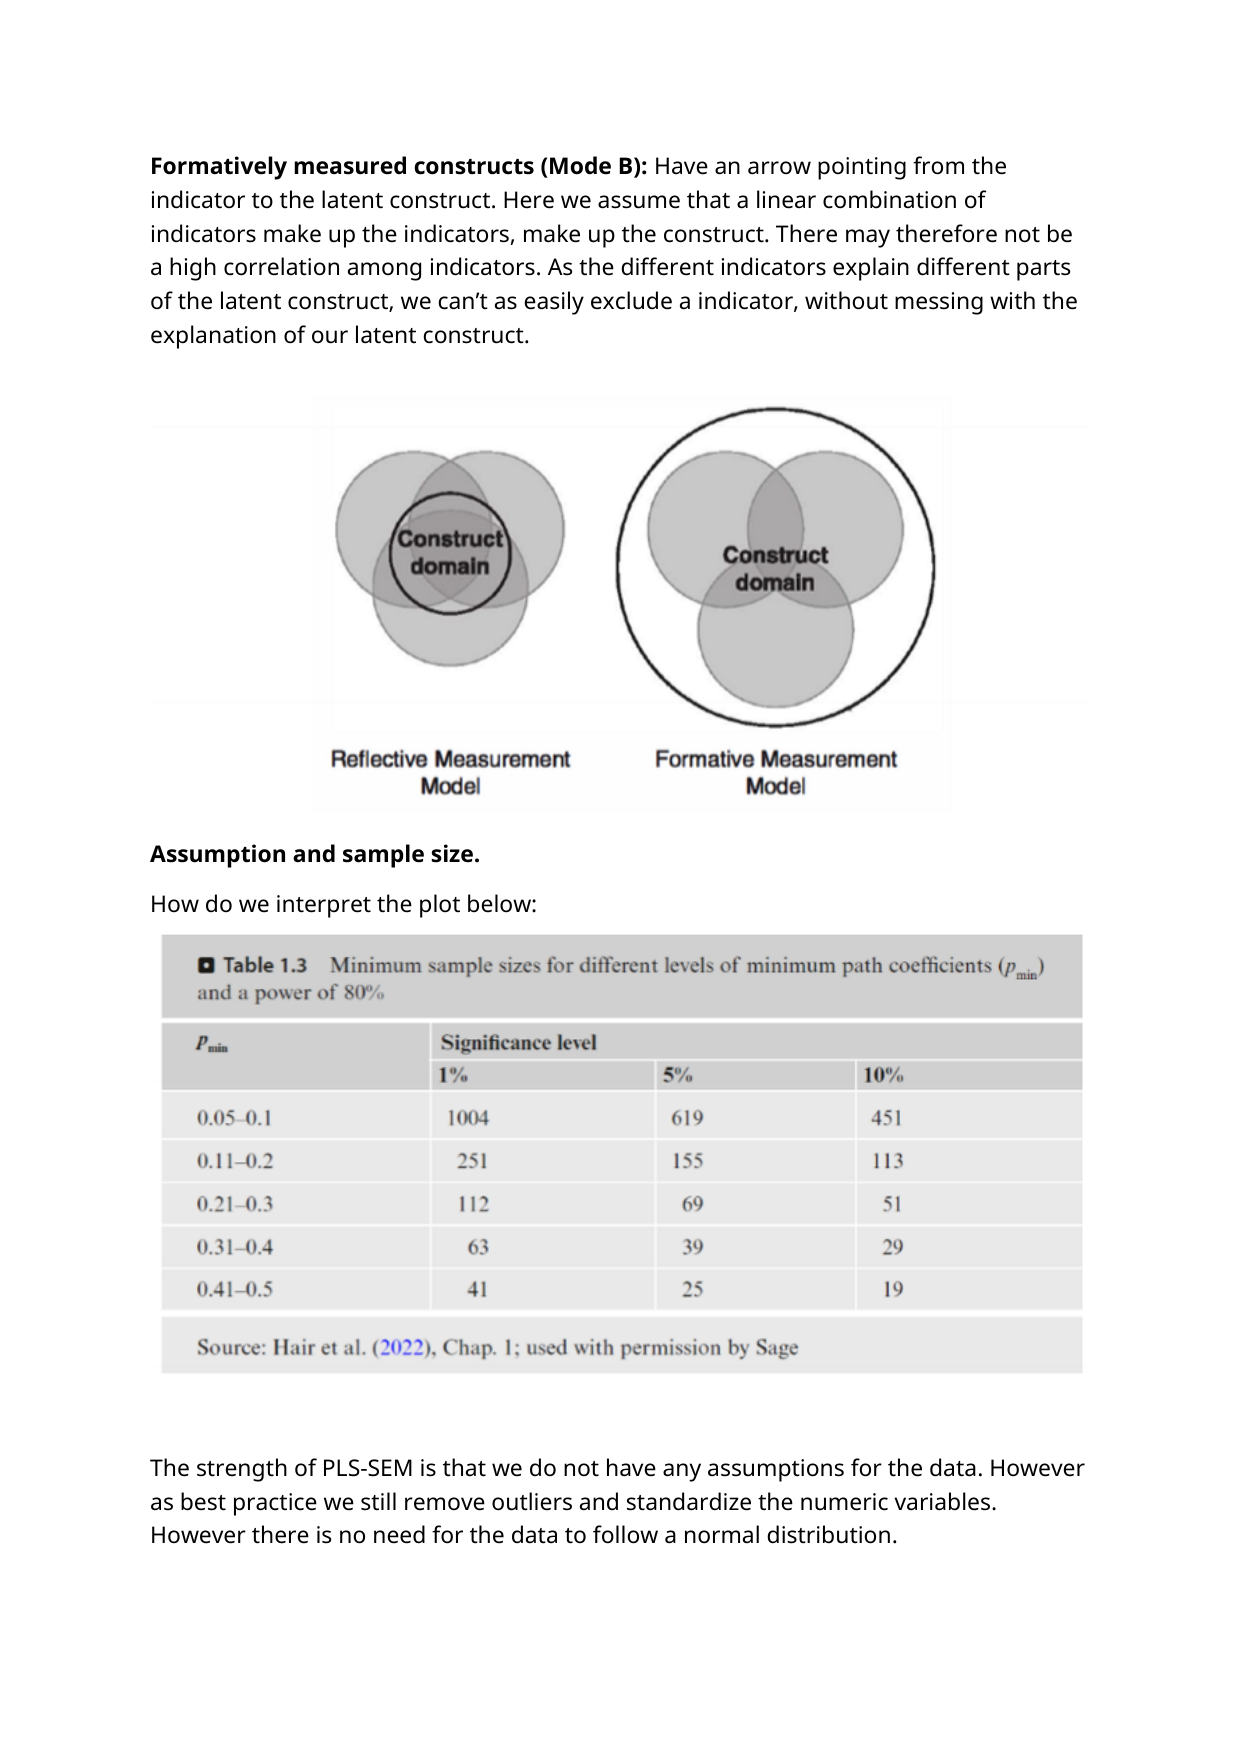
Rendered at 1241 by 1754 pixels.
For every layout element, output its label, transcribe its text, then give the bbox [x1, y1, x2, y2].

picture [150, 921, 1091, 1383]
text How do we interpret the plot below: [150, 888, 1090, 921]
text Assumption and sample size. [150, 838, 1090, 869]
text Formatively measured constructs (Mode B): Have an arrow pointing from the indicator to the latent construct. Here we assume that a linear combination of indicators make up the indicators, make up the construct. There may therefore not be a high correlation among indicators. As the different indicators explain different parts of the latent construct, we can’t as easily exclude a indicator, without messing with the explanation of our latent construct. [150, 150, 1090, 350]
picture [150, 369, 1091, 819]
text The strength of PLS-SEM is that we do not have any assumptions for the data. However as best practice we still remove outliers and standardize the numeric variables. However there is no need for the data to follow a normal distribution. [150, 1452, 1090, 1551]
